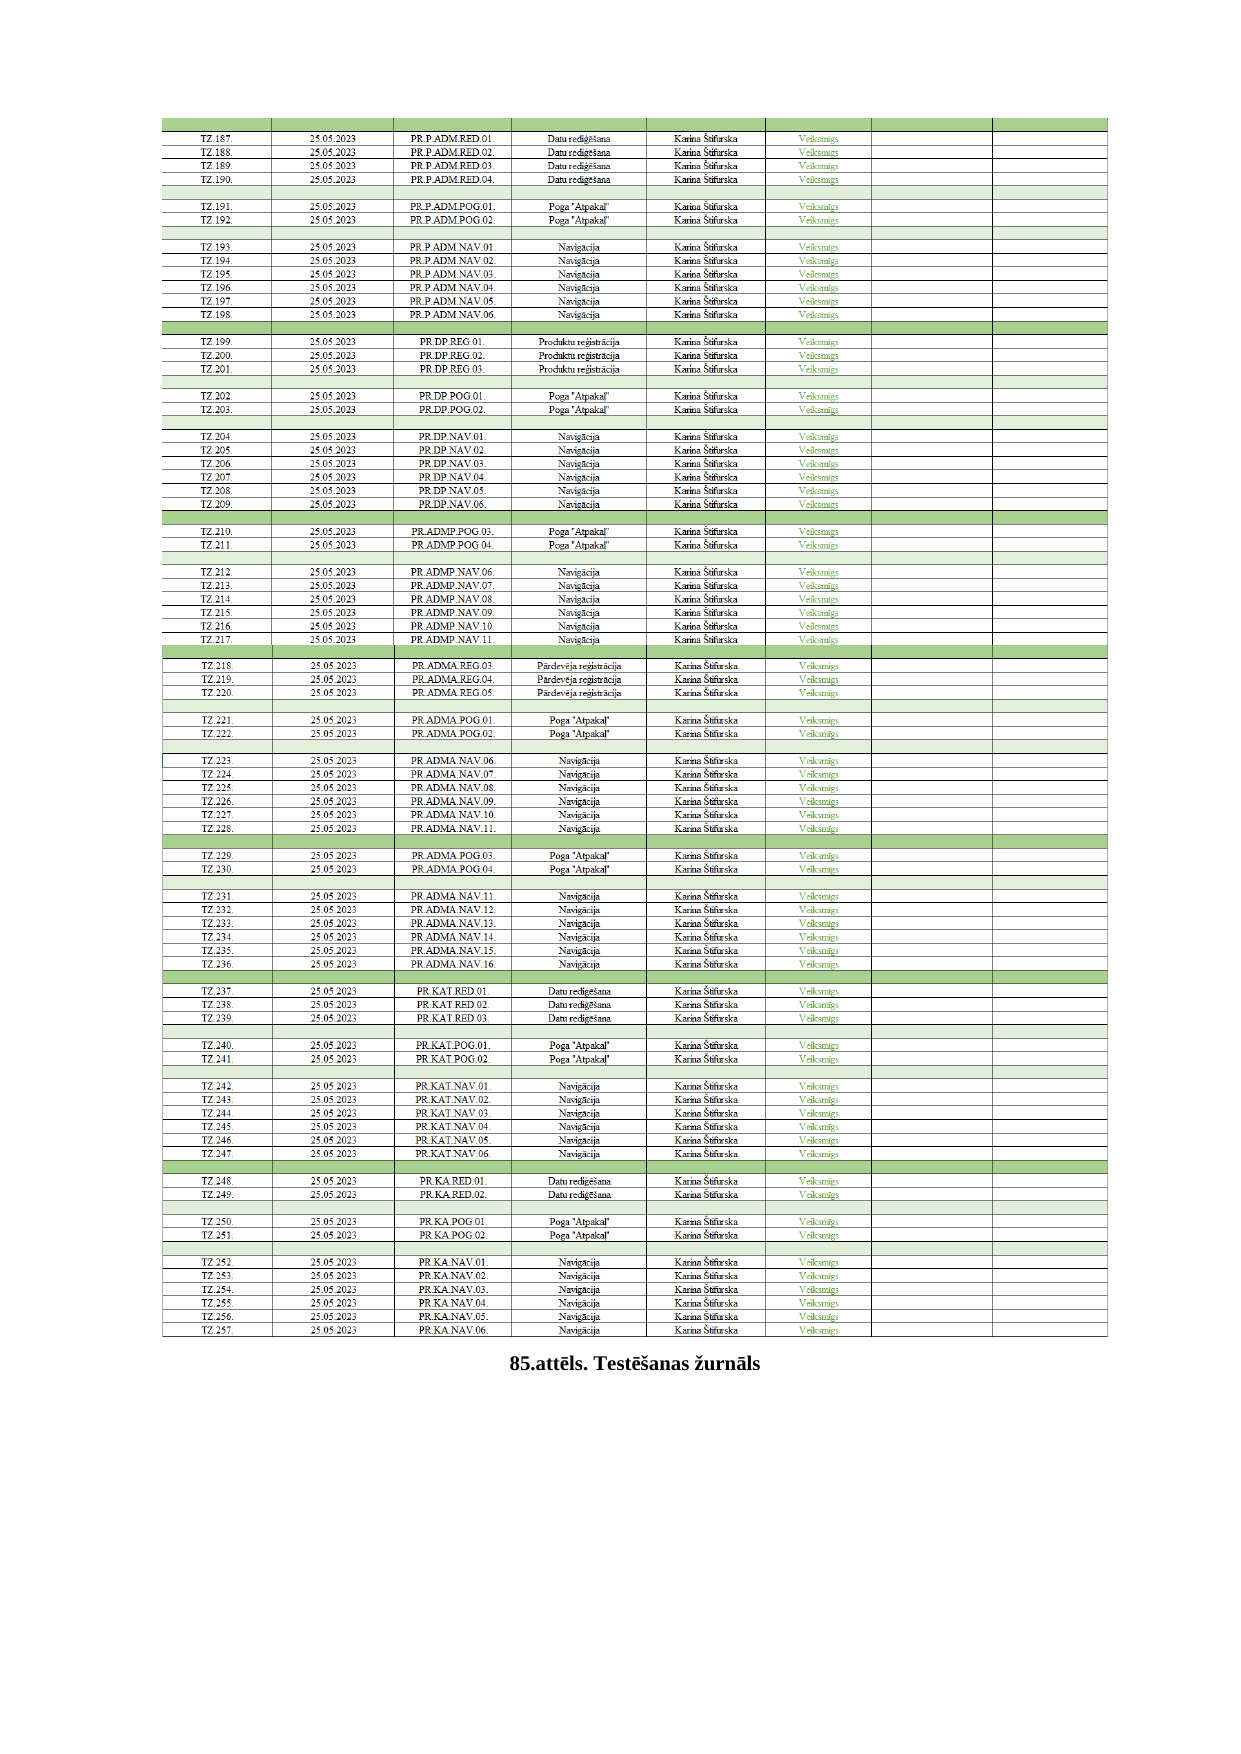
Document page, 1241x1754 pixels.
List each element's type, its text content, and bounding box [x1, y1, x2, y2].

picture [162, 118, 1108, 1337]
text 85.attēls. Testēšanas žurnāls [148, 1351, 1122, 1375]
